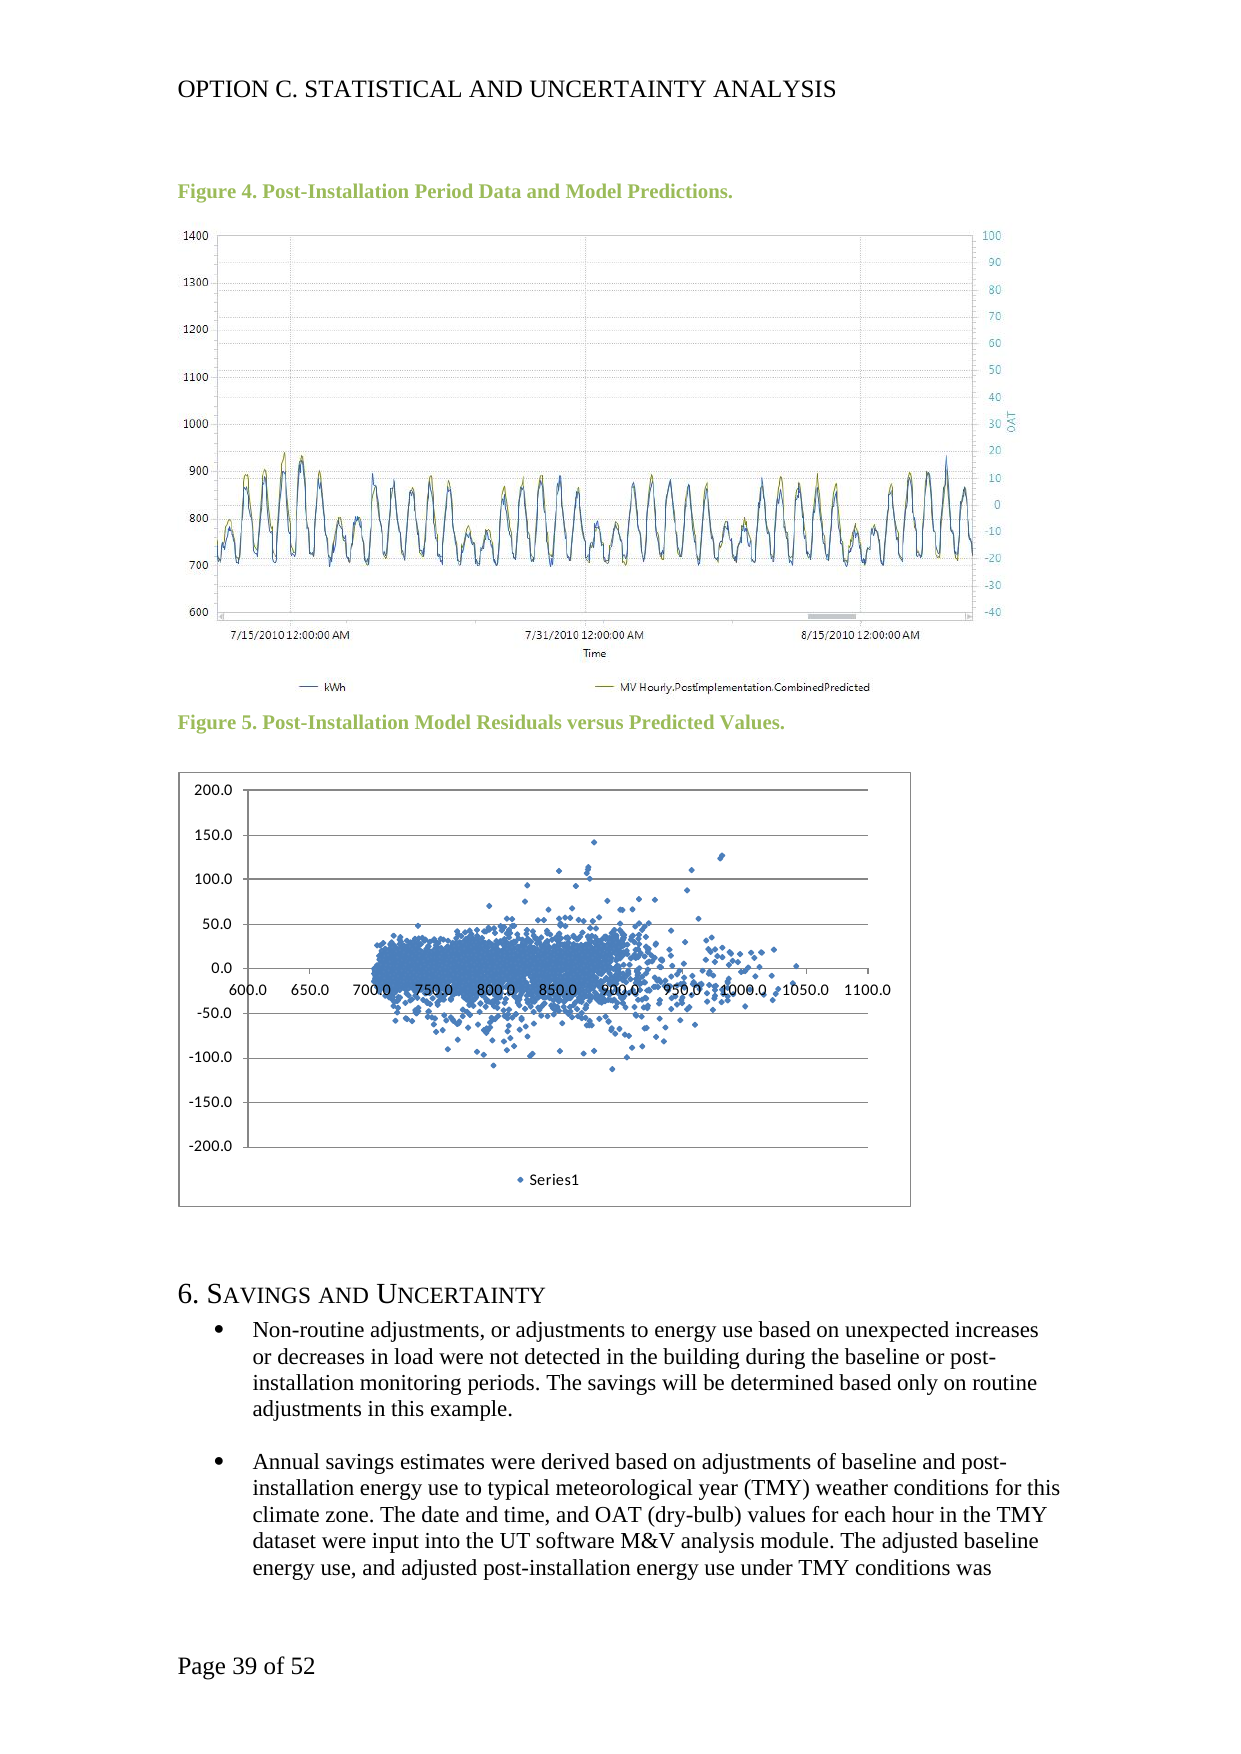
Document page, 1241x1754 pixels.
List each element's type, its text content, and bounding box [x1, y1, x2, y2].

list Non-routine adjustments, or adjustments to energy use based on unexpected increases or decreases in load were not detected in the building during the baseline or post-installation monitoring periods. The savings will be determined based only on routine adjustments in this example. [215, 1316, 1063, 1422]
text Figure 5. Post-Installation Model Residuals versus Predicted Values. [177, 710, 1063, 734]
text Figure 4. Post-Installation Period Data and Model Predictions. [177, 179, 1063, 203]
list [215, 1448, 1063, 1580]
picture [177, 208, 1022, 711]
list 6. Savings and Uncertainty [177, 1276, 1063, 1310]
